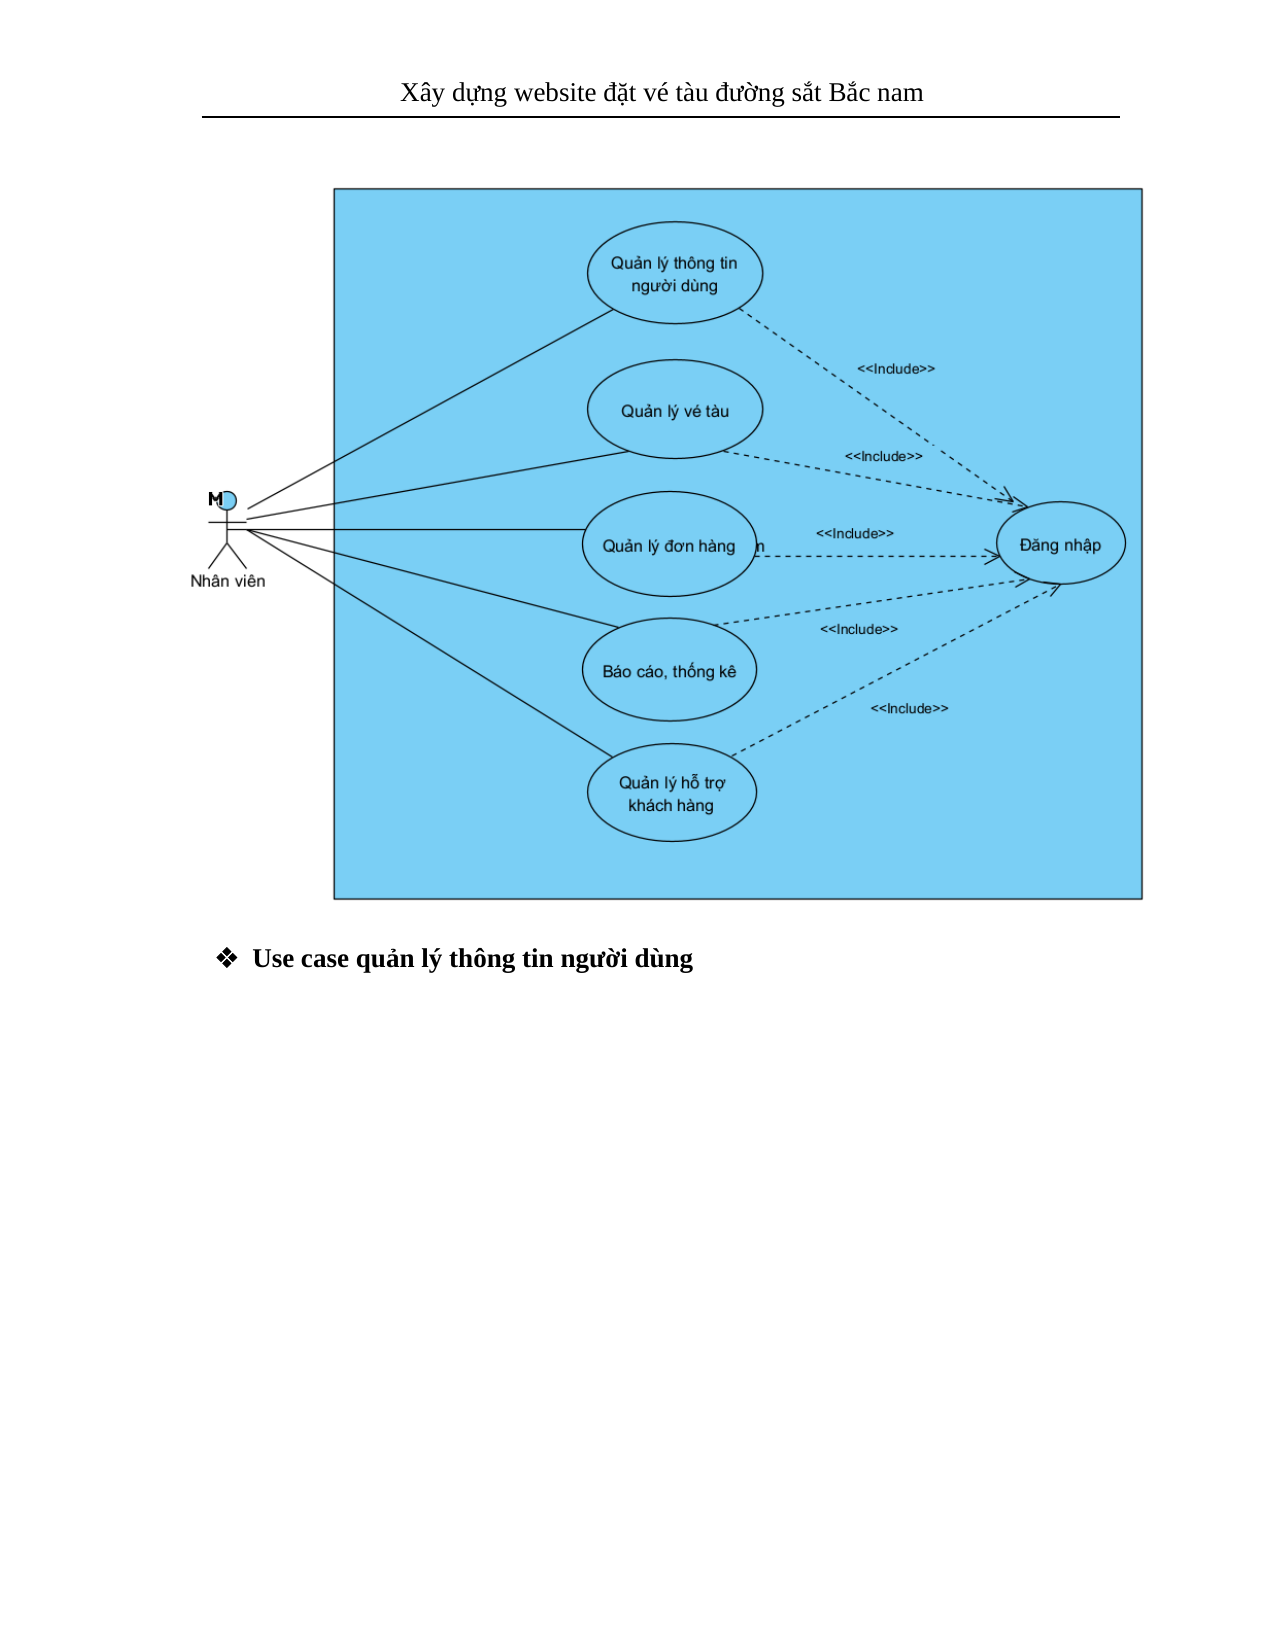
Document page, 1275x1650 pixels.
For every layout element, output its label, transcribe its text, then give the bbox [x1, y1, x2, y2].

list Use case quản lý thông tin người dùng [214, 942, 1156, 973]
picture [177, 175, 1157, 914]
